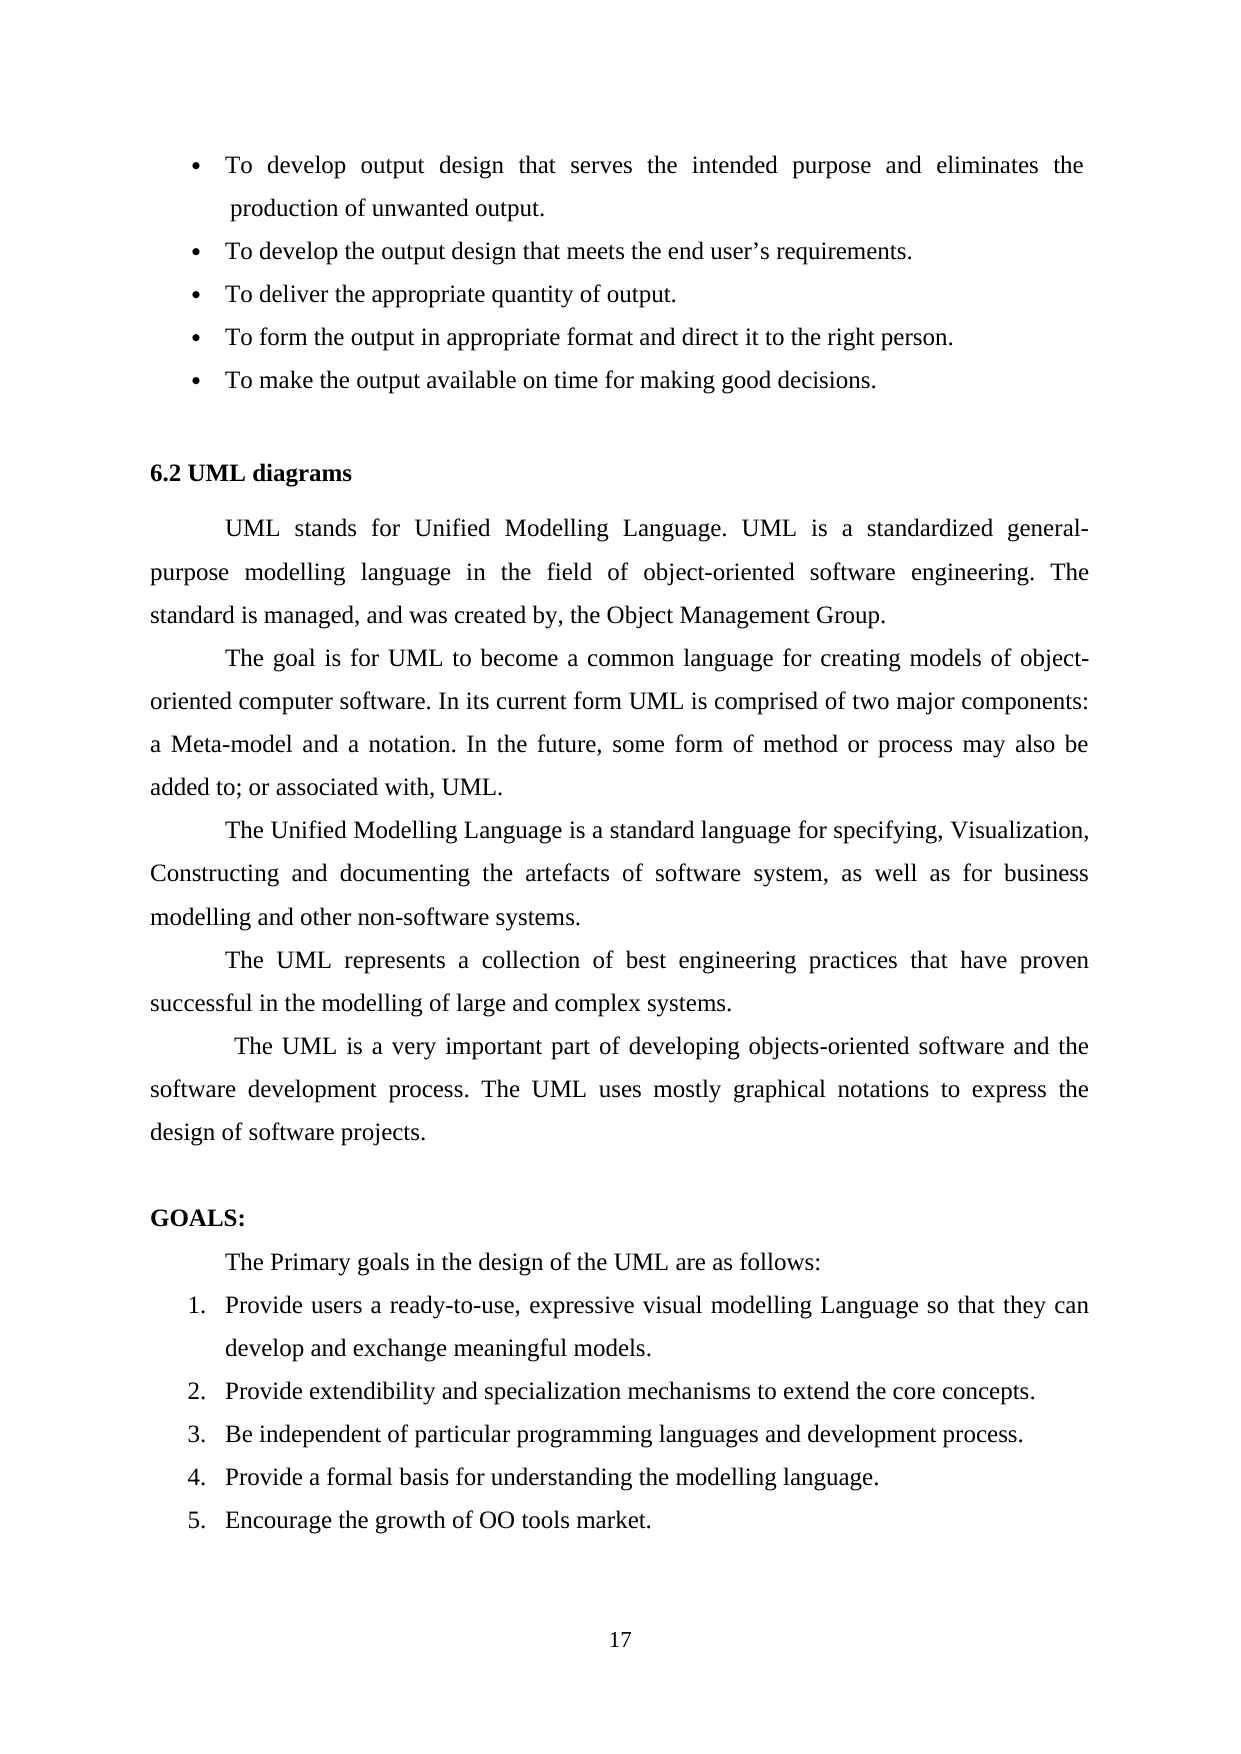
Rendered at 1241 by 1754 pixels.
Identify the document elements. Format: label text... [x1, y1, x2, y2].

list UML stands for Unified Modelling Language. UML is a standardized general-purpose modelling language in the field of object-oriented software engineering. The standard is managed, and was created by, the Object Management Group. [150, 513, 1090, 628]
list GOALS: [150, 1203, 1090, 1232]
list To develop the output design that meets the end user’s requirements. [192, 236, 1085, 265]
list To develop output design that serves the intended purpose and eliminates the production of unwanted output. [192, 150, 1085, 222]
list The goal is for UML to become a common language for creating models of object-oriented computer software. In its current form UML is comprised of two major components: a Meta-model and a notation. In the future, some form of method or process may also be added to; or associated with, UML. [150, 643, 1090, 801]
list The UML is a very important part of developing objects-oriented software and the software development process. The UML uses mostly graphical notations to express the design of software projects. [150, 1031, 1090, 1146]
list Provide a formal basis for understanding the modelling language. [187, 1462, 1090, 1491]
list The Primary goals in the design of the UML are as follows: [150, 1247, 1090, 1275]
list Provide users a ready-to-use, expressive visual modelling Language so that they can develop and exchange meaningful models. [187, 1290, 1090, 1362]
list To deliver the appropriate quantity of output. [192, 279, 1085, 308]
list Be independent of particular programming languages and development process. [187, 1419, 1090, 1448]
list Provide extendibility and specialization mechanisms to extend the core concepts. [187, 1376, 1090, 1405]
subtitle 6.2 UML diagrams [150, 458, 1090, 487]
list The Unified Modelling Language is a standard language for specifying, Visualization, Constructing and documenting the artefacts of software system, as well as for business modelling and other non-software systems. [150, 815, 1090, 930]
list Encourage the growth of OO tools market. [187, 1505, 1090, 1534]
list To make the output available on time for making good decisions. [192, 366, 1085, 394]
list The UML represents a collection of best engineering practices that have proven successful in the modelling of large and complex systems. [150, 945, 1090, 1017]
list To form the output in appropriate format and direct it to the right person. [192, 322, 1085, 351]
